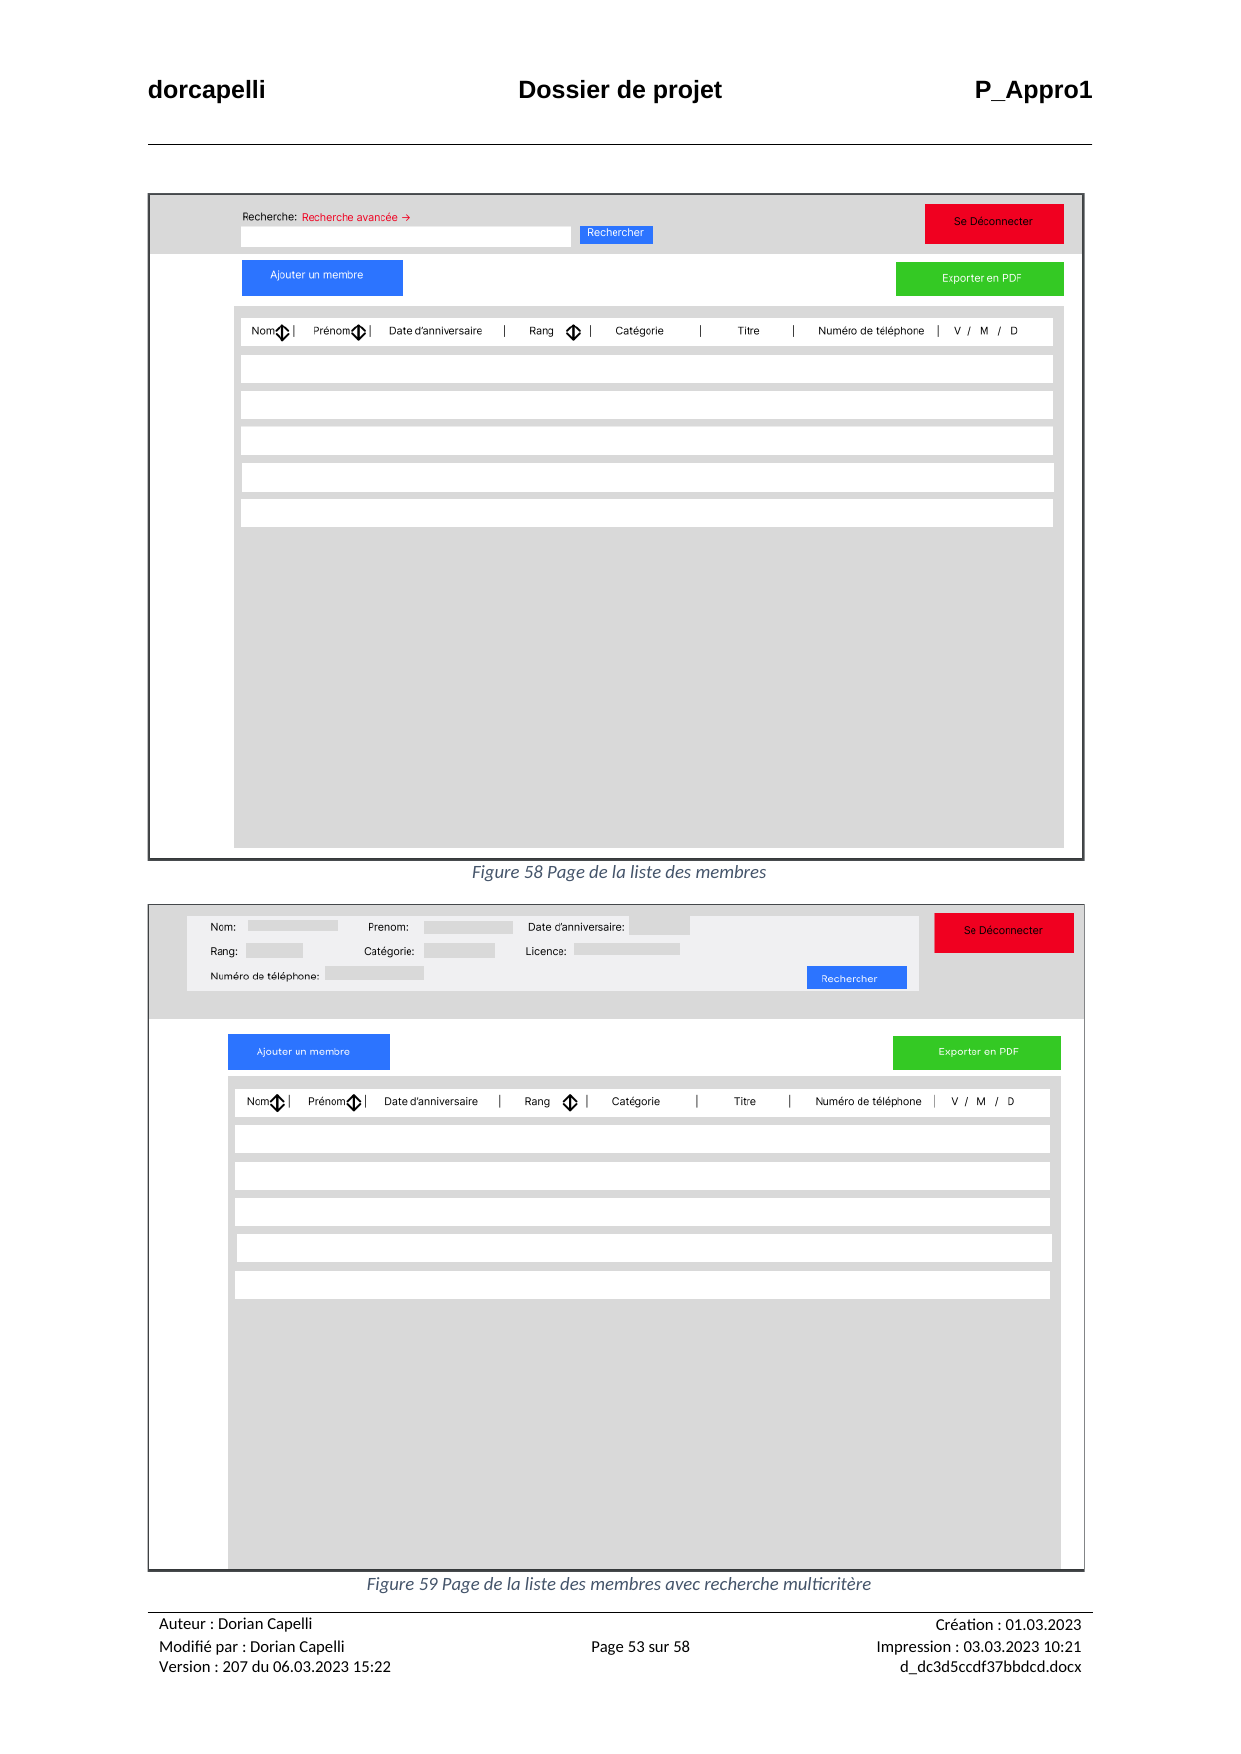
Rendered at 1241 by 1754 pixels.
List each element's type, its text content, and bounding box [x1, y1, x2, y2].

picture [147, 904, 1085, 1572]
picture [147, 193, 1085, 861]
